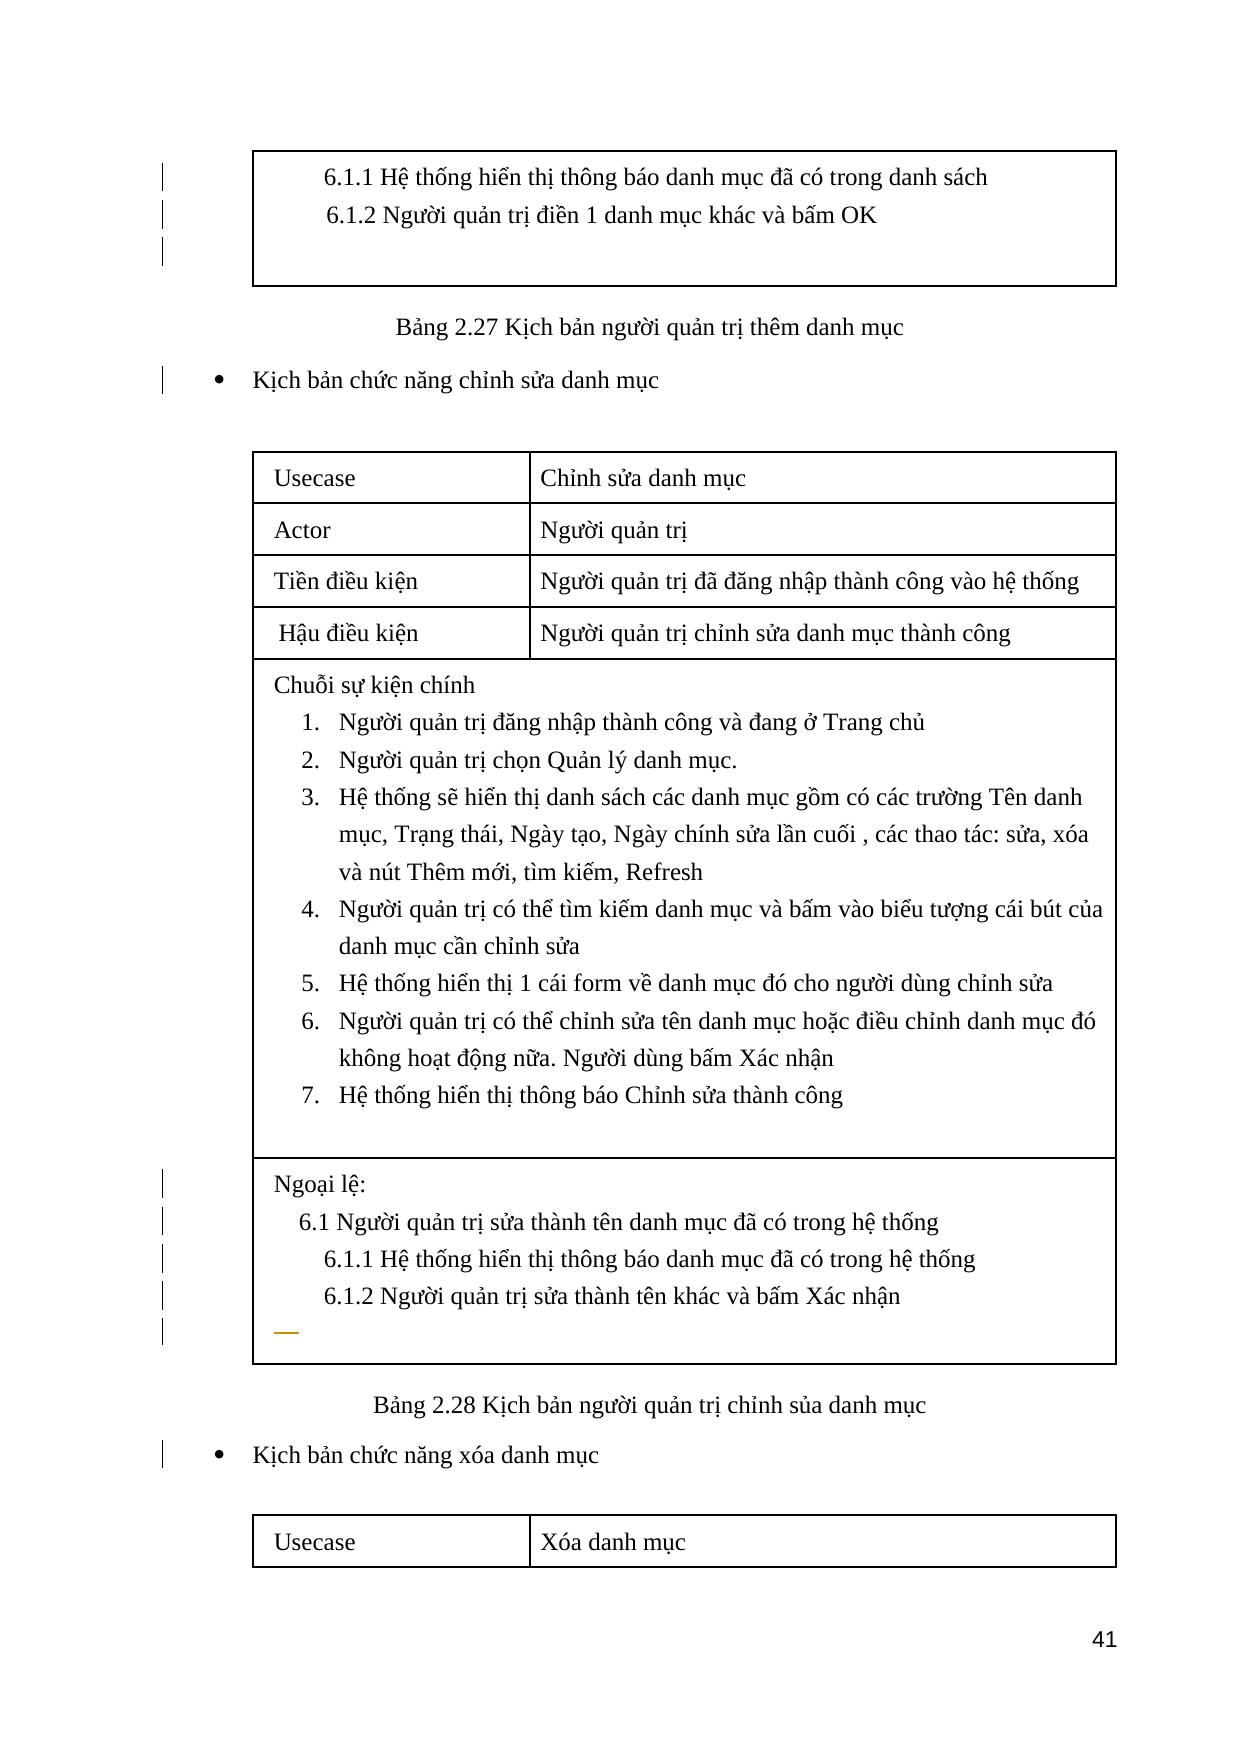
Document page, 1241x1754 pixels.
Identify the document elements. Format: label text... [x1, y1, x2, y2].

list Kịch bản chức năng chỉnh sửa danh mục [215, 366, 1122, 394]
text Bảng 2.28 Kịch bản người quản trị chỉnh sủa danh mục [177, 1390, 1122, 1419]
table_cell Người quản trị [531, 504, 1115, 554]
text Bảng 2.27 Kịch bản người quản trị thêm danh mục [177, 312, 1122, 341]
table_header Usecase [254, 1516, 529, 1566]
table_cell Ngoại lệ: 6.1 Người quản trị sửa thành tên danh mục đã có trong hệ thống 6.1.1 Hệ thống hiển thị thông báo danh mục đã có trong hệ thống 6.1.2 Người quản trị sửa thành tên khác và bấm Xác nhận [254, 1159, 1115, 1363]
table_cell Chuỗi sự kiện chính Người quản trị đăng nhập thành công và đang ở Trang chủ Người quản trị chọn Quản lý danh mục. Hệ thống sẽ hiển thị danh sách các danh mục gồm có các trường Tên danh mục, Trạng thái, Ngày tạo, Ngày chính sửa lần cuối , các thao tác: sửa, xóa và nút Thêm mới, tìm kiếm, Refresh Người quản trị có thể tìm kiếm danh mục và bấm vào biểu tượng cái bút của danh mục cần chỉnh sửa Hệ thống hiển thị 1 cái form về danh mục đó cho người dùng chỉnh sửa Người quản trị có thể chỉnh sửa tên danh mục hoặc điều chỉnh danh mục đó không hoạt động nữa. Người dùng bấm Xác nhận Hệ thống hiển thị thông báo Chỉnh sửa thành công [254, 660, 1115, 1157]
table_cell Tiền điều kiện [254, 556, 529, 606]
table_header Xóa danh mục [531, 1516, 1115, 1566]
table_cell Hậu điều kiện [254, 608, 529, 658]
table_cell Người quản trị chỉnh sửa danh mục thành công [531, 608, 1115, 658]
table_header Chỉnh sửa danh mục [531, 453, 1115, 502]
list Kịch bản chức năng xóa danh mục [215, 1440, 1122, 1468]
table_cell Người quản trị đã đăng nhập thành công vào hệ thống [531, 556, 1115, 606]
table_header Usecase [254, 453, 529, 502]
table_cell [254, 152, 1115, 285]
table_cell Actor [254, 504, 529, 554]
